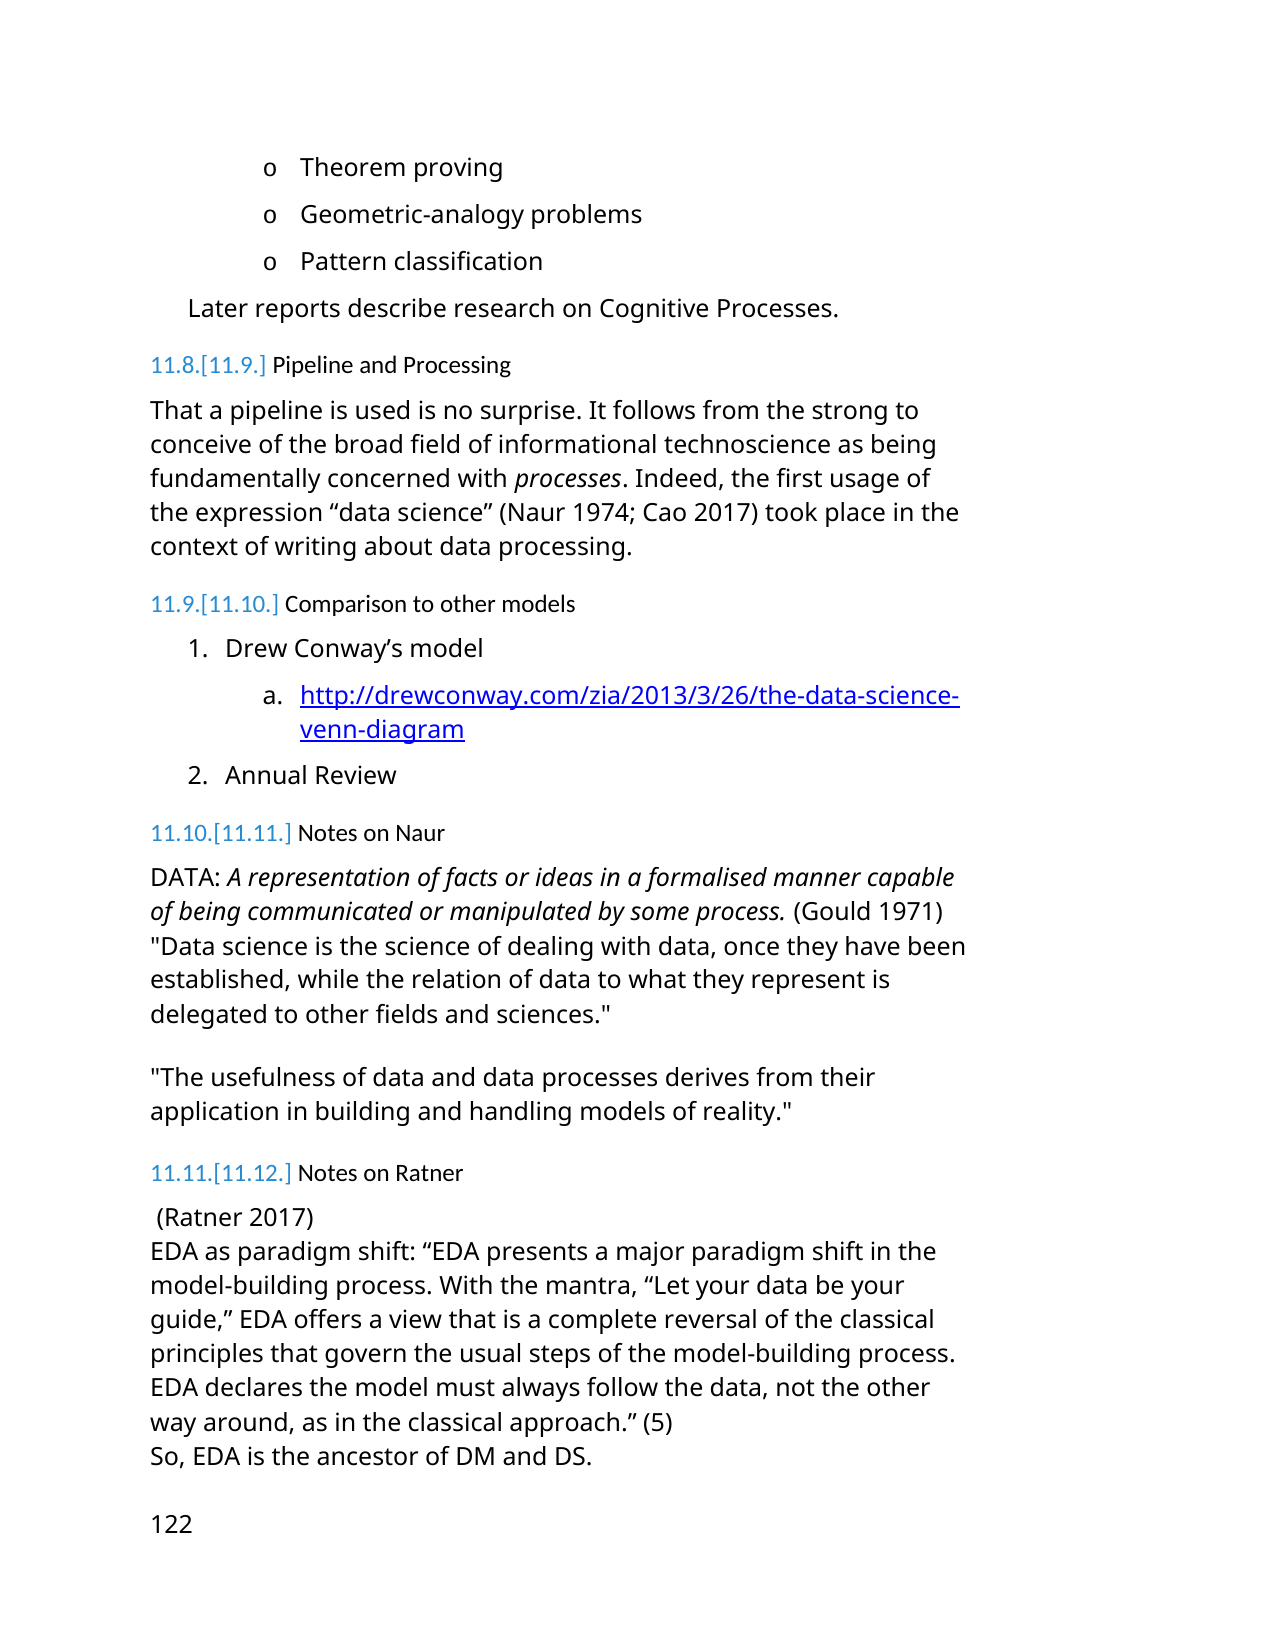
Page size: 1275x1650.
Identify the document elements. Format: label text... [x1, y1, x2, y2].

subtitle Notes on Naur [150, 817, 975, 847]
text Later reports describe research on Cognitive Processes. [150, 290, 975, 324]
list Annual Review [187, 758, 975, 792]
text That a pipeline is used is no surprise. It follows from the strong to conceive of the broad field of informational technoscience as being fundamentally concerned with processes. Indeed, the first usage of the expression “data science” (Naur 1974; Cao 2017) took place in the context of writing about data processing. [150, 392, 975, 563]
text DATA: A representation of facts or ideas in a formalised manner capable of being communicated or manipulated by some process. (Gould 1971) [150, 860, 975, 928]
text EDA as paradigm shift: “EDA presents a major paradigm shift in the model-building process. With the mantra, “Let your data be your guide,” EDA offers a view that is a complete reversal of the classical principles that govern the usual steps of the model-building process. EDA declares the model must always follow the data, not the other way around, as in the classical approach.” (5) [150, 1234, 975, 1438]
list http://drewconway.com/zia/2013/3/26/the-data-science-venn-diagram [262, 677, 975, 745]
list Drew Conway’s model [187, 631, 975, 665]
text "Data science is the science of dealing with data, once they have been established, while the relation of data to what they represent is delegated to other fields and sciences." [150, 928, 975, 1030]
text (Ratner 2017) [150, 1200, 975, 1234]
list Geometric-analogy problems [262, 197, 975, 231]
text "The usefulness of data and data processes derives from their application in building and handling models of reality." [150, 1059, 975, 1128]
text So, EDA is the ancestor of DM and DS. [150, 1438, 975, 1472]
list Theorem proving [262, 150, 975, 184]
subtitle Comparison to other models [150, 588, 975, 618]
list Pattern classification [262, 243, 975, 278]
subtitle Notes on Ratner [150, 1157, 975, 1187]
subtitle Pipeline and Processing [150, 349, 975, 380]
